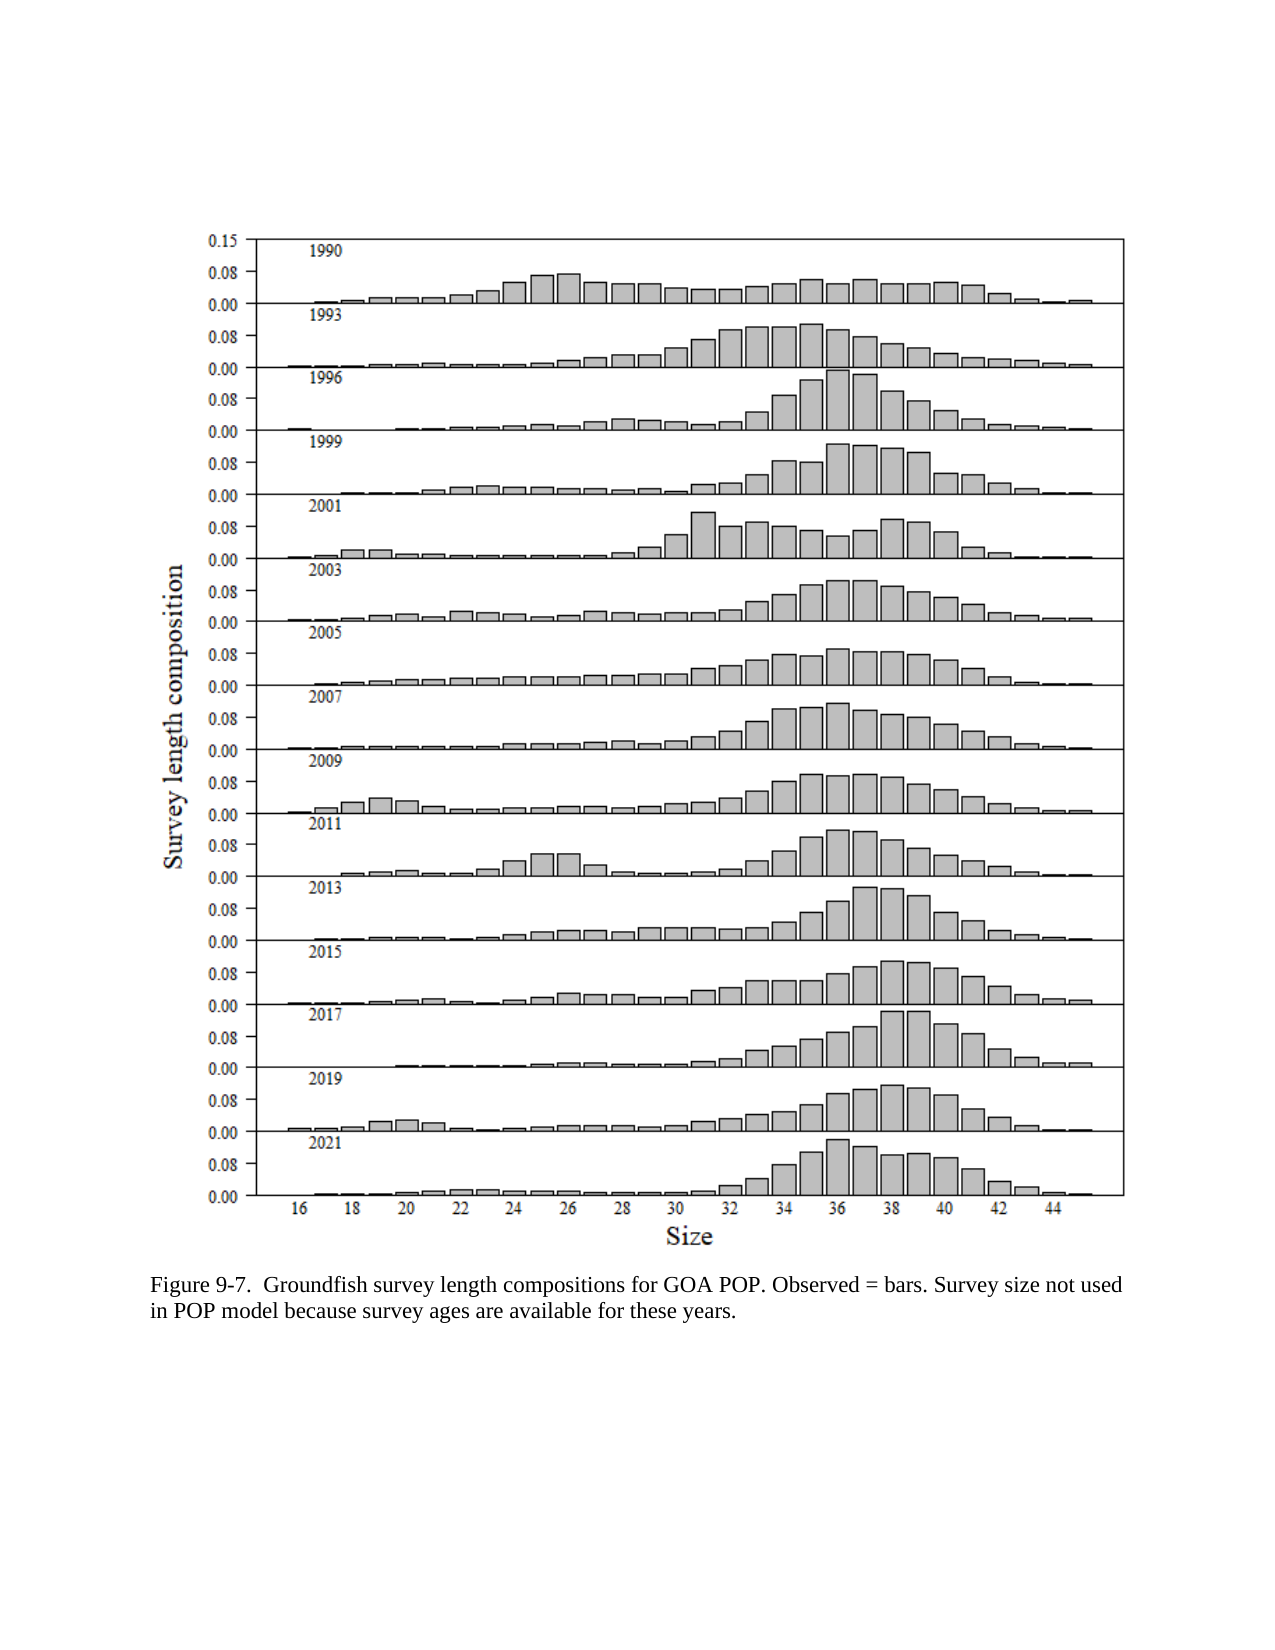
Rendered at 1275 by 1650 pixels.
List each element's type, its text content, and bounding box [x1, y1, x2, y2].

picture [150, 176, 1125, 1259]
subtitle Figure 9-7. Groundfish survey length compositions for GOA POP. Observed = bars. Survey size not used in POP model because survey ages are available for these years. [150, 1271, 1125, 1323]
